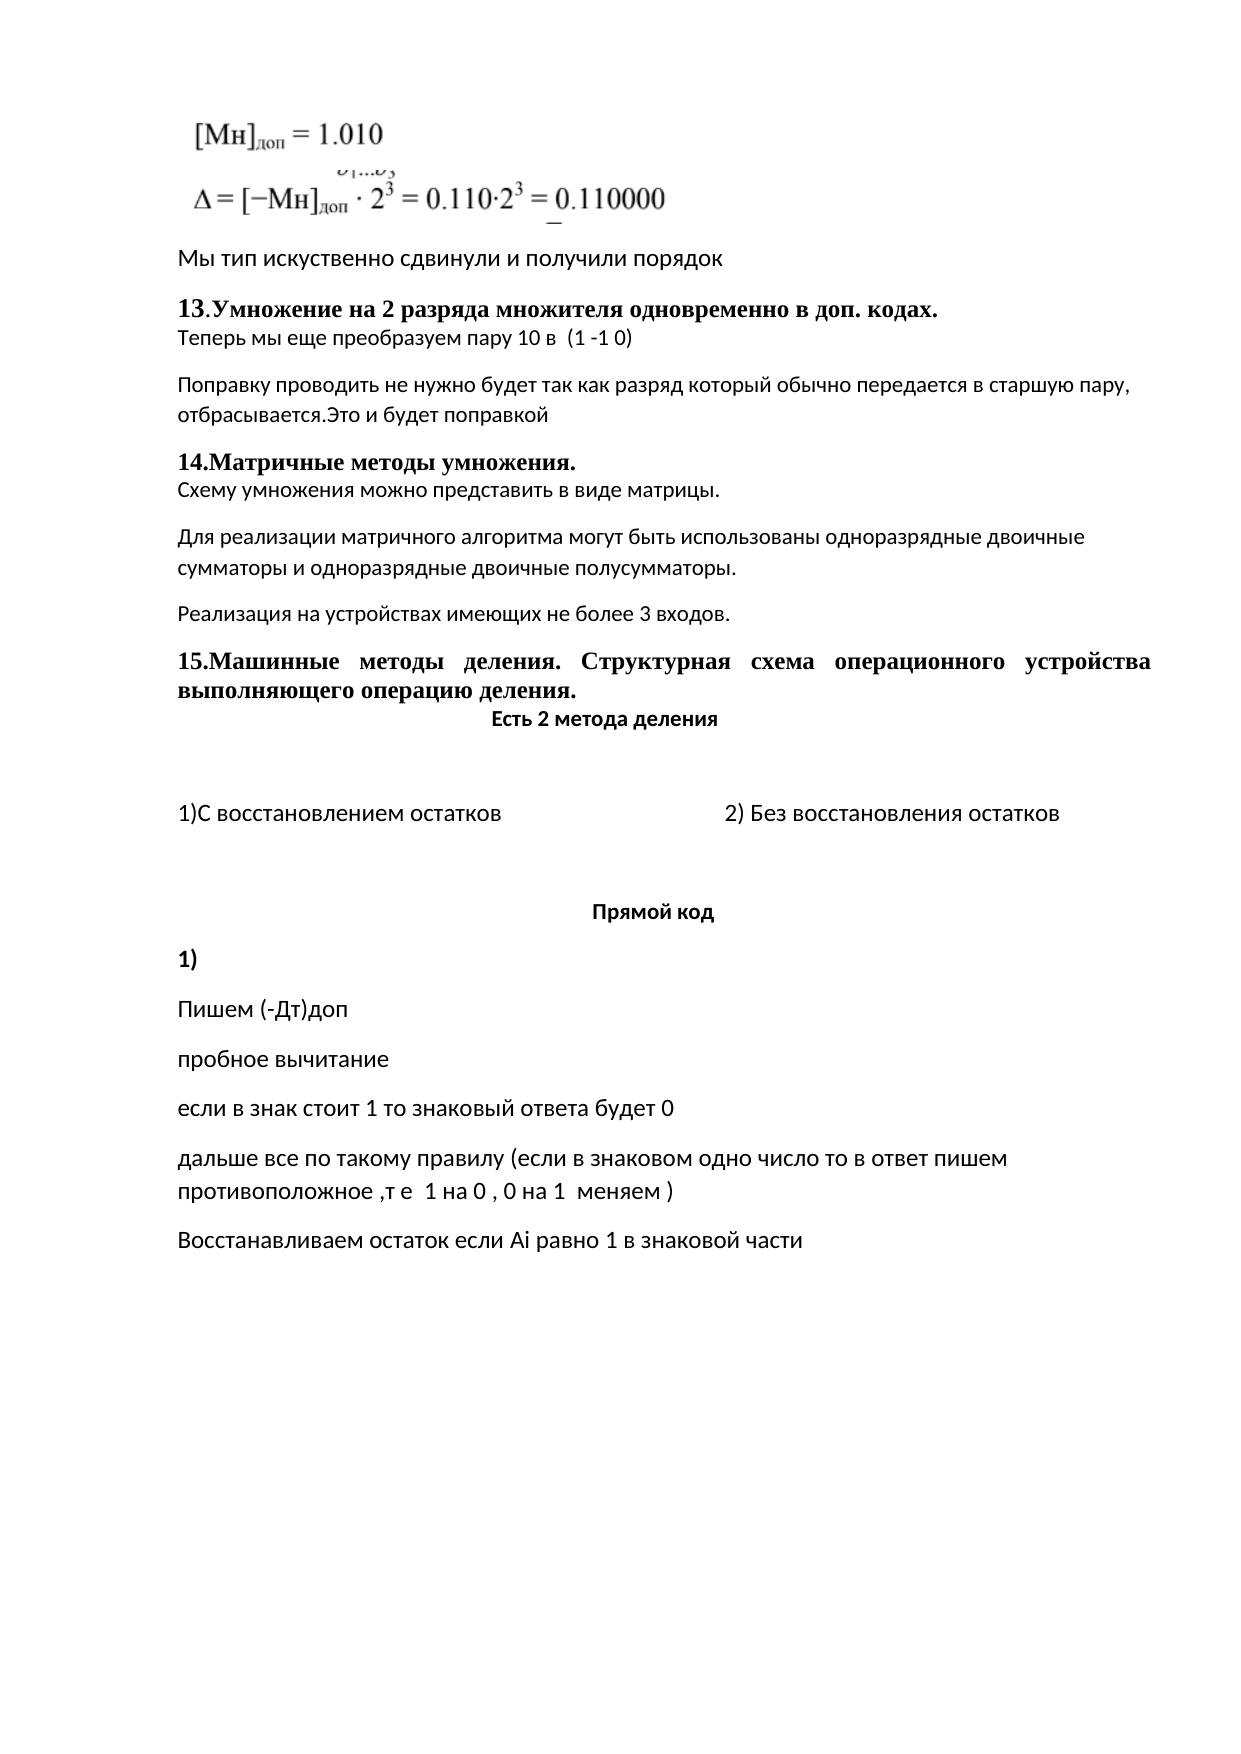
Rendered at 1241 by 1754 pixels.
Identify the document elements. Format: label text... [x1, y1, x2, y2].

text Схему умножения можно представить в виде матрицы. [177, 476, 1152, 503]
text 1)С восстановлением остатков 2) Без восстановления остатков [177, 798, 1152, 828]
text если в знак стоит 1 то знаковый ответа будет 0 [177, 1092, 1152, 1123]
text 13.Умножение на 2 разряда множителя одновременно в доп. кодах. [177, 292, 1152, 323]
picture [177, 170, 674, 224]
text 15.Машинные методы деления. Структурная схема операционного устройства выполняющего операцию деления. [177, 646, 1152, 704]
text Поправку проводить не нужно будет так как разряд который обычно передается в старшую пару, отбрасывается.Это и будет поправкой [177, 370, 1152, 428]
text Пишем (-Дт)доп [177, 993, 1152, 1024]
text 1) [177, 944, 1152, 974]
text Восстанавливаем остаток если Ai равно 1 в знаковой части [177, 1224, 1152, 1255]
text Теперь мы еще преобразуем пару 10 в (1 -1 0) [177, 323, 1152, 351]
text пробное вычитание [177, 1043, 1152, 1073]
text дальше все по такому правилу (если в знаковом одно число то в ответ пишем противоположное ,т е 1 на 0 , 0 на 1 меняем ) [177, 1142, 1152, 1205]
text Реализация на устройствах имеющих не более 3 входов. [177, 599, 1152, 627]
text 14.Матричные методы умножения. [177, 447, 1152, 476]
text Есть 2 метода деления [177, 704, 1152, 732]
picture [177, 118, 429, 152]
text Для реализации матричного алгоритма могут быть использованы одноразрядные двоичные сумматоры и одноразрядные двоичные полусумматоры. [177, 522, 1152, 581]
text Мы тип искуственно сдвинули и получили порядок [177, 242, 1152, 273]
text Прямой код [546, 897, 1152, 925]
